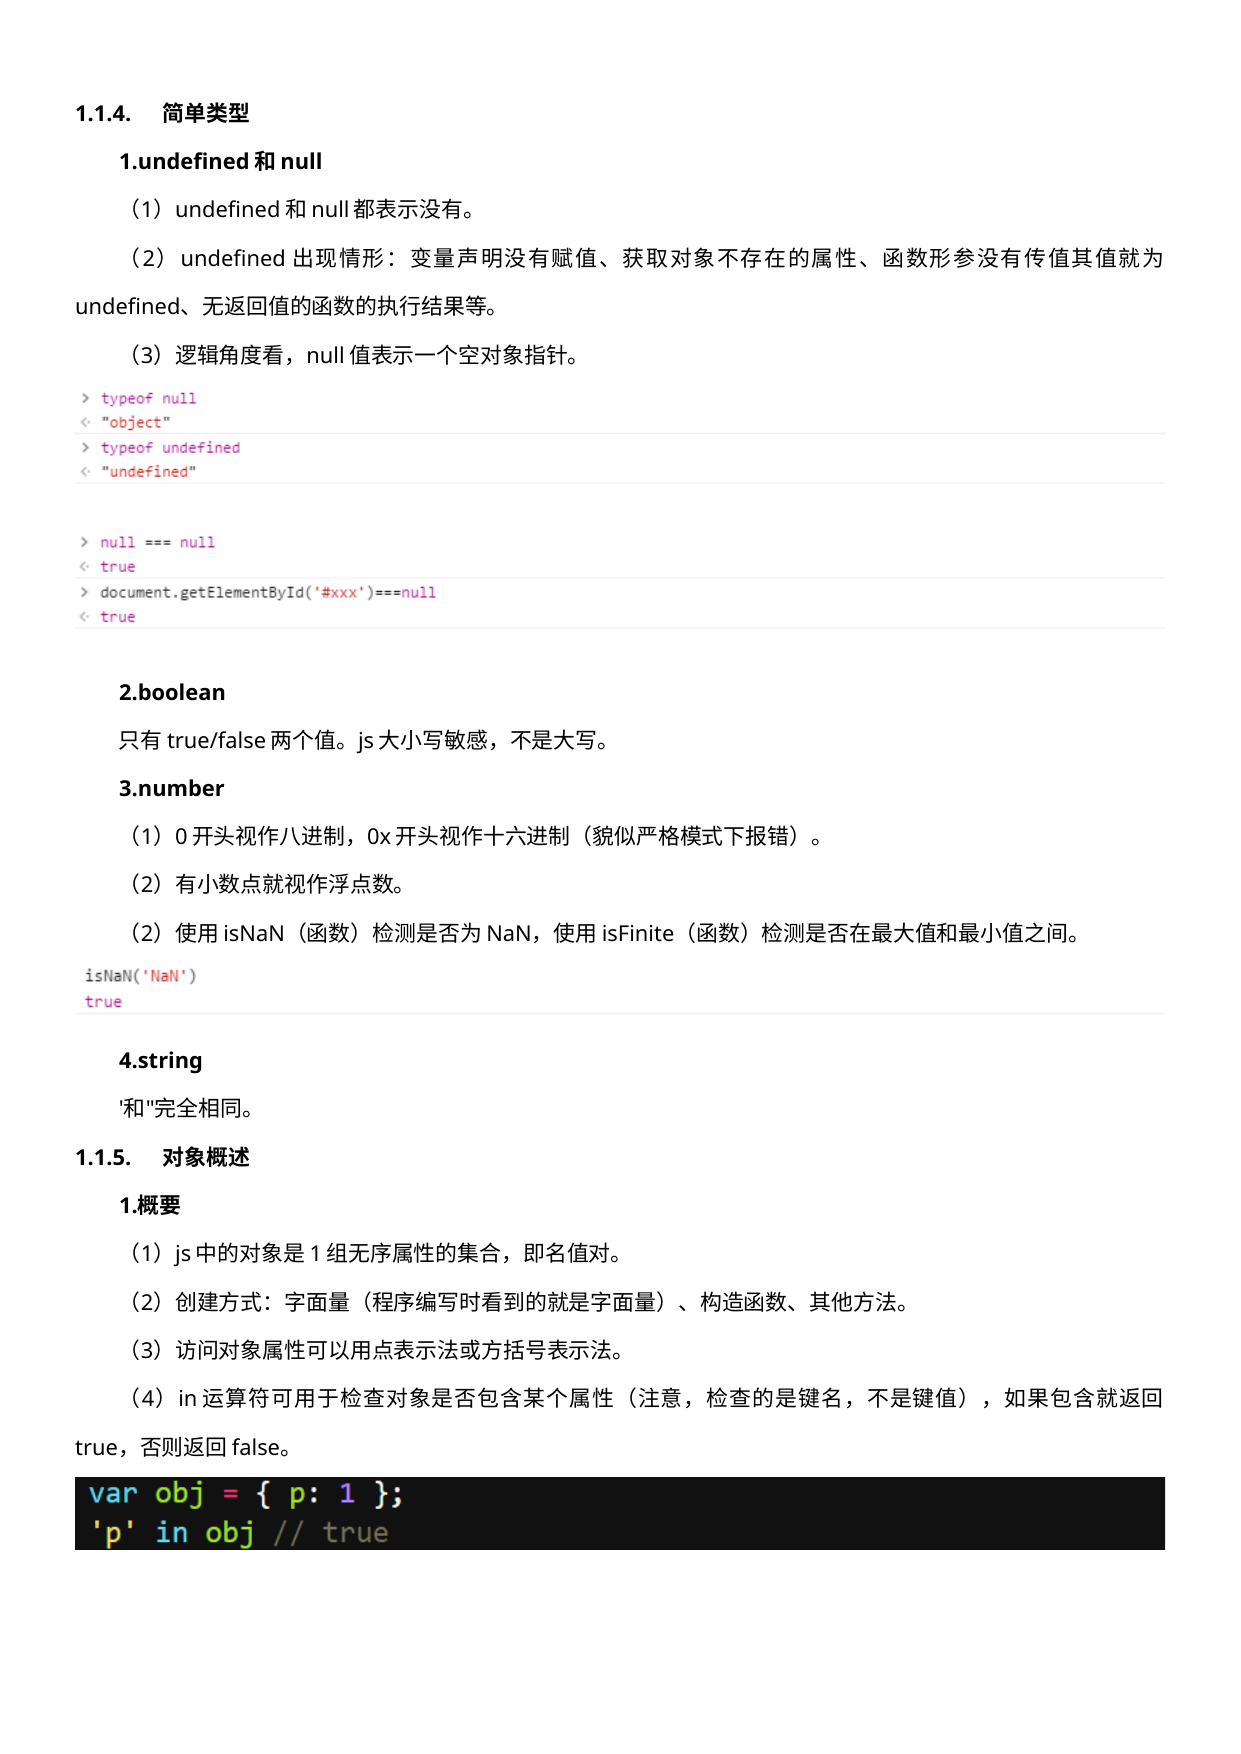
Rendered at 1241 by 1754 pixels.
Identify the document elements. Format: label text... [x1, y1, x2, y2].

text 1.undefined和null [75, 143, 1165, 176]
text 对象概述 [75, 1139, 1165, 1172]
picture [75, 385, 1166, 485]
text （1）js中的对象是1组无序属性的集合，即名值对。 [75, 1236, 1165, 1268]
text （1）0开头视作八进制，0x开头视作十六进制（貌似严格模式下报错）。 [75, 818, 1165, 851]
text 只有true/false两个值。js大小写敏感，不是大写。 [75, 723, 1165, 755]
text 1.概要 [75, 1187, 1165, 1220]
text （3）访问对象属性可以用点表示法或方括号表示法。 [75, 1332, 1165, 1365]
text （2）undefined出现情形：变量声明没有赋值、获取对象不存在的属性、函数形参没有传值其值就为undefined、无返回值的函数的执行结果等。 [75, 240, 1165, 321]
text （2）使用isNaN（函数）检测是否为NaN，使用isFinite（函数）检测是否在最大值和最小值之间。 [75, 915, 1165, 948]
text 4.string [75, 1043, 1165, 1076]
picture [75, 1477, 1166, 1550]
text 3.number [75, 771, 1165, 804]
text 简单类型 [75, 95, 1165, 128]
text 2.boolean [75, 675, 1165, 708]
text （1）undefined和null都表示没有。 [75, 192, 1165, 224]
picture [75, 530, 1166, 633]
text （2）有小数点就视作浮点数。 [75, 867, 1165, 899]
picture [75, 963, 1166, 1016]
text （4）in运算符可用于检查对象是否包含某个属性（注意，检查的是键名，不是键值），如果包含就返回true，否则返回false。 [75, 1381, 1165, 1462]
text （3）逻辑角度看，null值表示一个空对象指针。 [75, 337, 1165, 370]
text '和"完全相同。 [75, 1091, 1165, 1123]
text （2）创建方式：字面量（程序编写时看到的就是字面量）、构造函数、其他方法。 [75, 1284, 1165, 1317]
